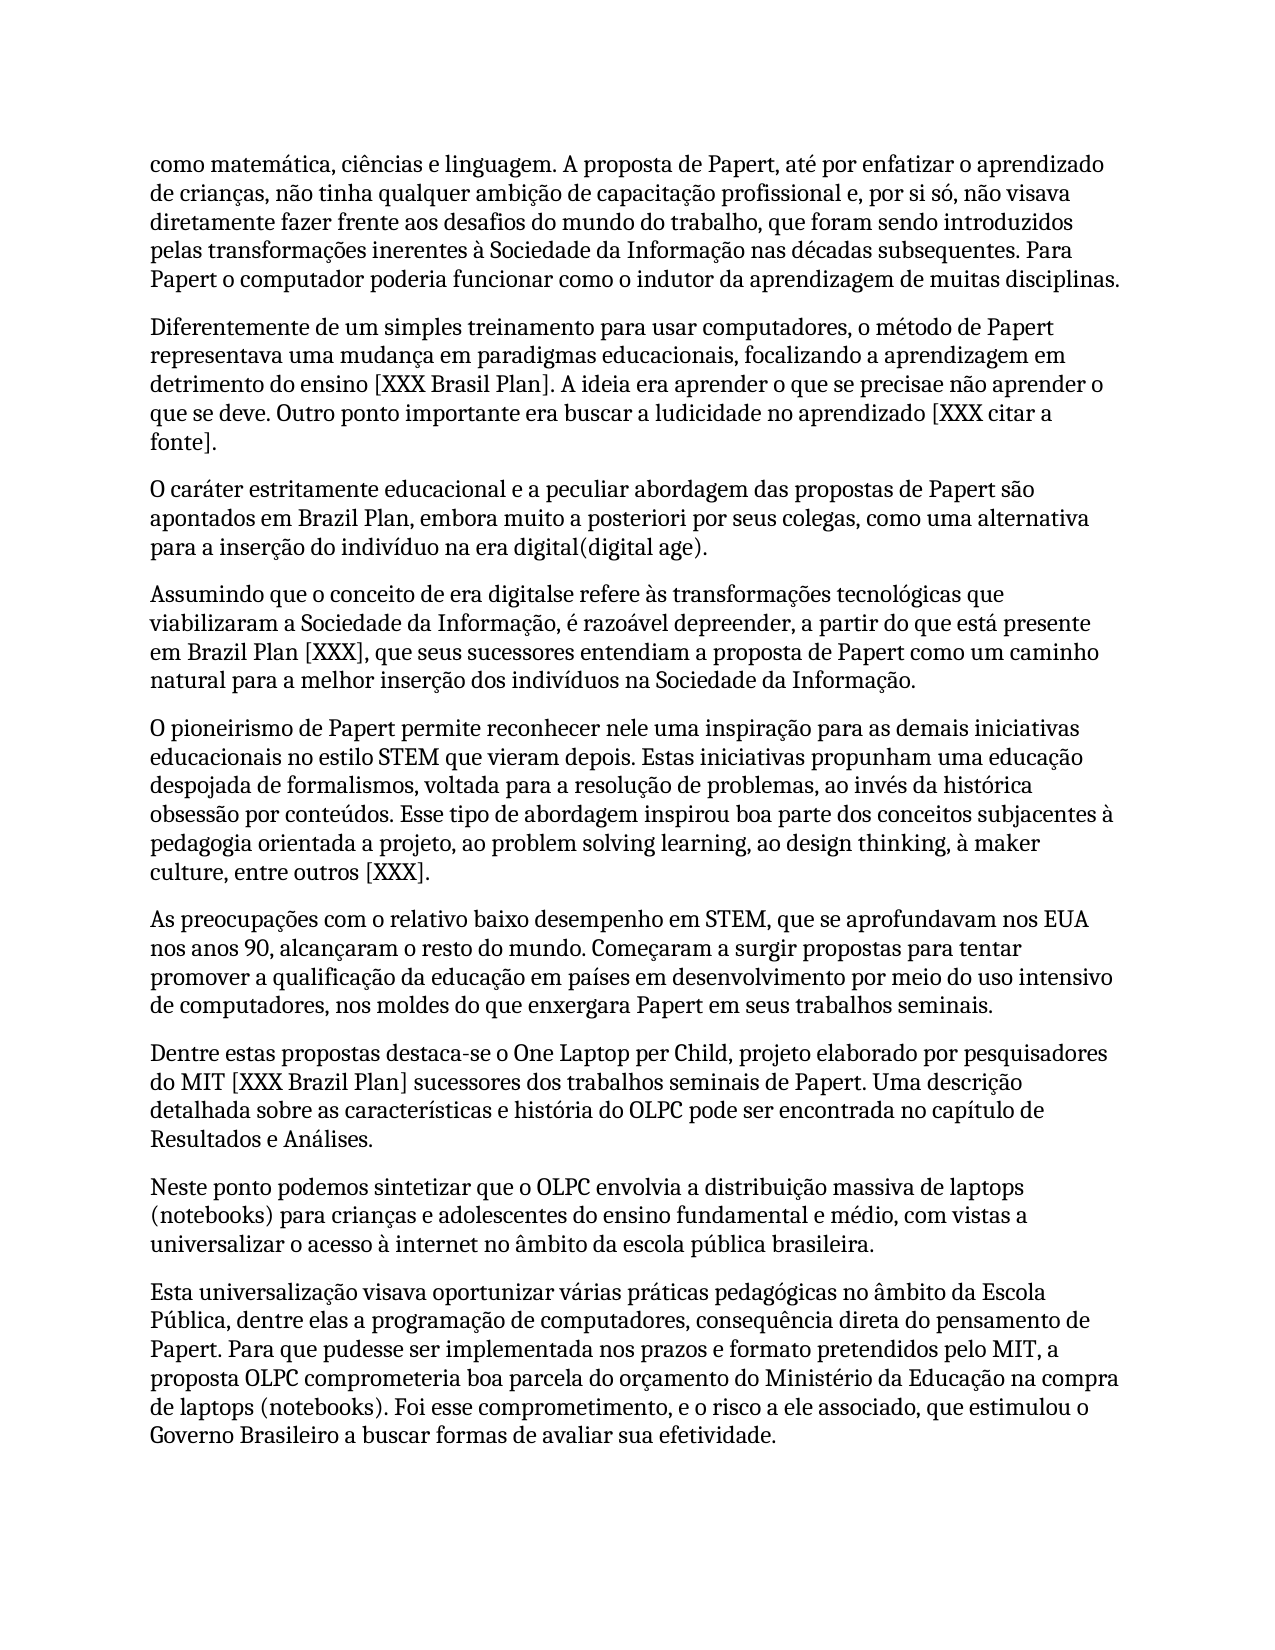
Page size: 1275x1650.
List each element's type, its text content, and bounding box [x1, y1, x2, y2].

text As preocupações com o relativo baixo desempenho em STEM, que se aprofundavam nos EUA nos anos 90, alcançaram o resto do mundo. Começaram a surgir propostas para tentar promover a qualificação da educação em países em desenvolvimento por meio do uso intensivo de computadores, nos moldes do que enxergara Papert em seus trabalhos seminais. [150, 905, 1125, 1020]
text O pioneirismo de Papert permite reconhecer nele uma inspiração para as demais iniciativas educacionais no estilo STEM que vieram depois. Estas iniciativas propunham uma educação despojada de formalismos, voltada para a resolução de problemas, ao invés da histórica obsessão por conteúdos. Esse tipo de abordagem inspirou boa parte dos conceitos subjacentes à pedagogia orientada a projeto, ao problem solving learning, ao design thinking, à maker culture, entre outros [XXX]. [150, 714, 1125, 886]
text Neste ponto podemos sintetizar que o OLPC envolvia a distribuição massiva de laptops (notebooks) para crianças e adolescentes do ensino fundamental e médio, com vistas a universalizar o acesso à internet no âmbito da escola pública brasileira. [150, 1172, 1125, 1259]
text O caráter estritamente educacional e a peculiar abordagem das propostas de Papert são apontados em Brazil Plan, embora muito a posteriori por seus colegas, como uma alternativa para a inserção do indivíduo na era digital(digital age). [150, 475, 1125, 561]
text Diferentemente de um simples treinamento para usar computadores, o método de Papert representava uma mudança em paradigmas educacionais, focalizando a aprendizagem em detrimento do ensino [XXX Brasil Plan]. A ideia era aprender o que se precisae não aprender o que se deve. Outro ponto importante era buscar a ludicidade no aprendizado [XXX citar a fonte]. [150, 312, 1125, 456]
text Dentre estas propostas destaca-se o One Laptop per Child, projeto elaborado por pesquisadores do MIT [XXX Brazil Plan] sucessores dos trabalhos seminais de Papert. Uma descrição detalhada sobre as características e história do OLPC pode ser encontrada no capítulo de Resultados e Análises. [150, 1039, 1125, 1154]
text Esta universalização visava oportunizar várias práticas pedagógicas no âmbito da Escola Pública, dentre elas a programação de computadores, consequência direta do pensamento de Papert. Para que pudesse ser implementada nos prazos e formato pretendidos pelo MIT, a proposta OLPC comprometeria boa parcela do orçamento do Ministério da Educação na compra de laptops (notebooks). Foi esse comprometimento, e o risco a ele associado, que estimulou o Governo Brasileiro a buscar formas de avaliar sua efetividade. [150, 1277, 1125, 1450]
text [150, 150, 1125, 294]
text Assumindo que o conceito de era digitalse refere às transformações tecnológicas que viabilizaram a Sociedade da Informação, é razoável depreender, a partir do que está presente em Brazil Plan [XXX], que seus sucessores entendiam a proposta de Papert como um caminho natural para a melhor inserção dos indivíduos na Sociedade da Informação. [150, 580, 1125, 695]
